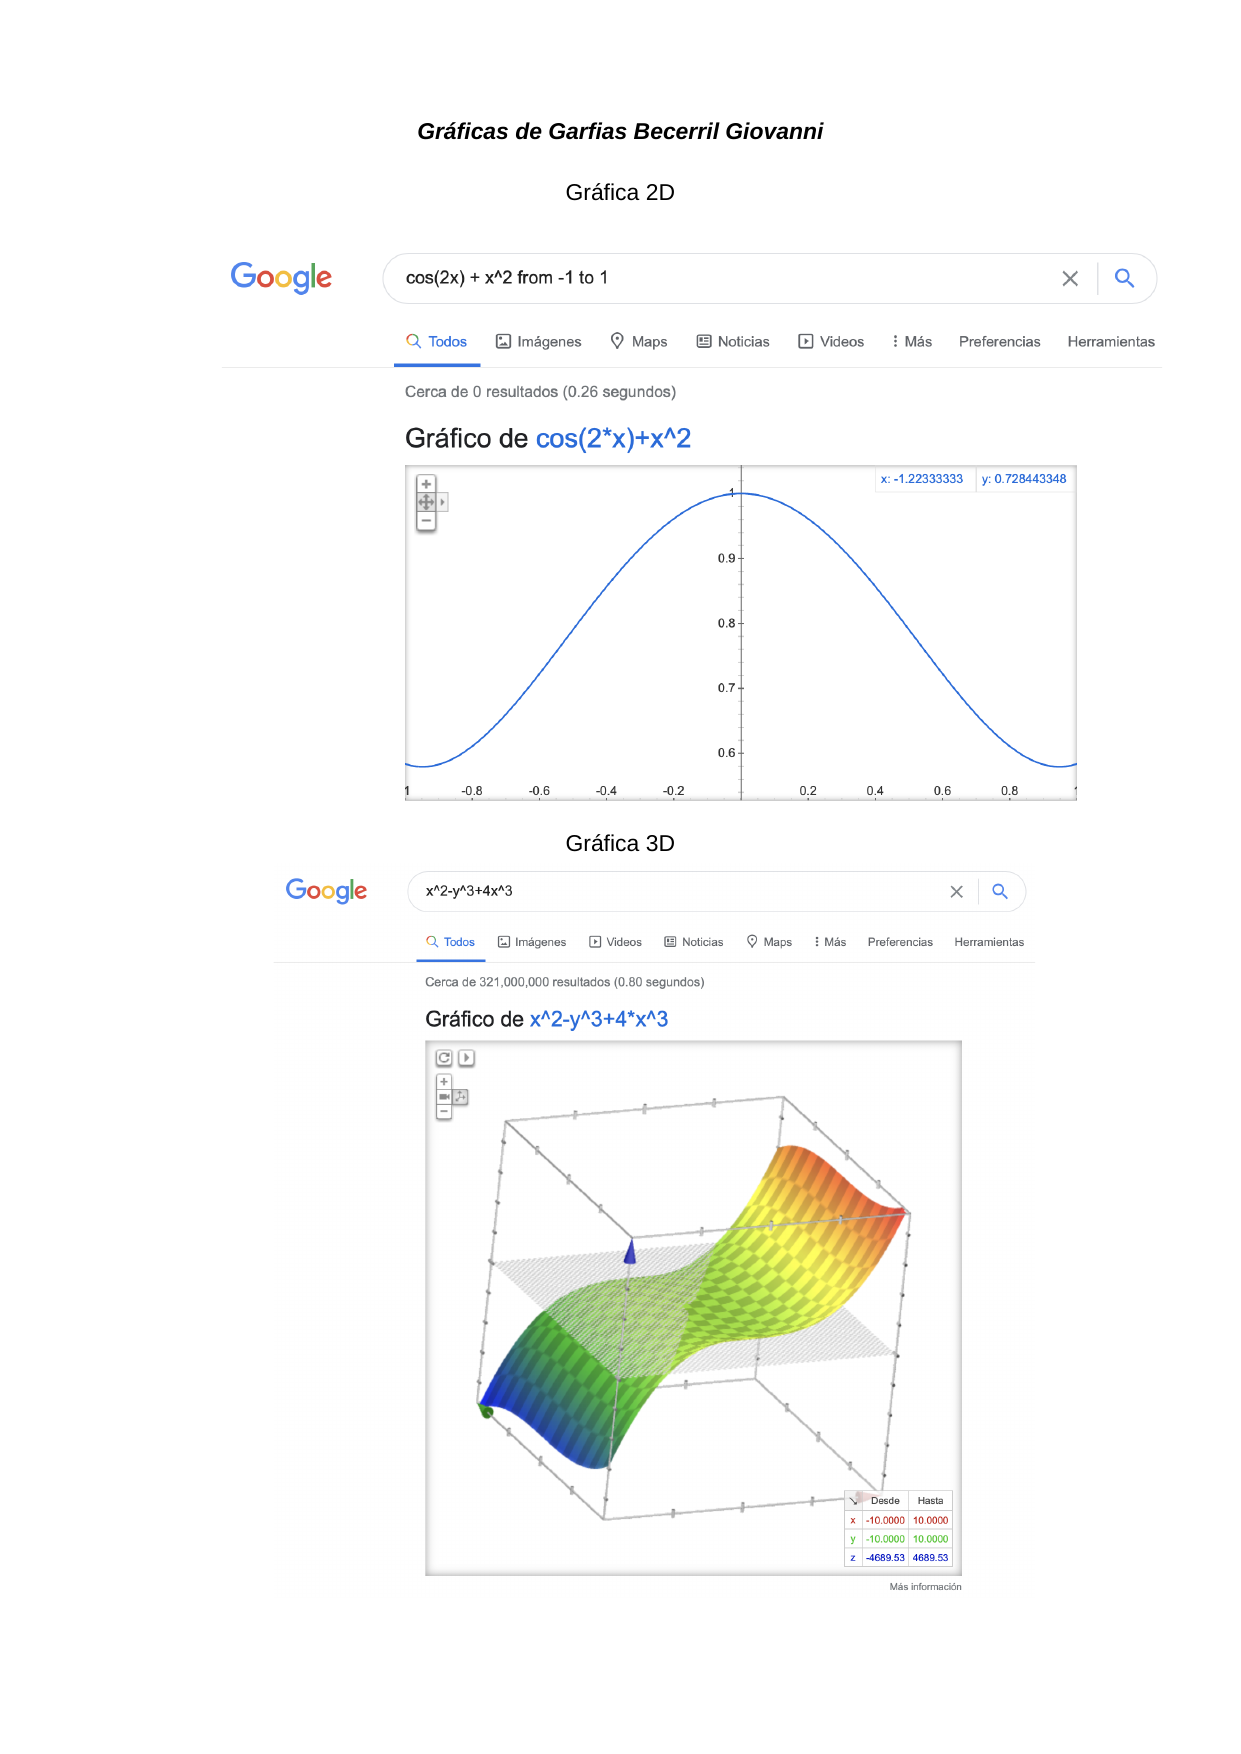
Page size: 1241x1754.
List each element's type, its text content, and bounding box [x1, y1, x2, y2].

text Gráficas de Garfias Becerril Giovanni [150, 118, 1090, 144]
text Gráfica 2D [150, 178, 1090, 205]
picture [273, 863, 1035, 1598]
picture [221, 238, 1163, 807]
